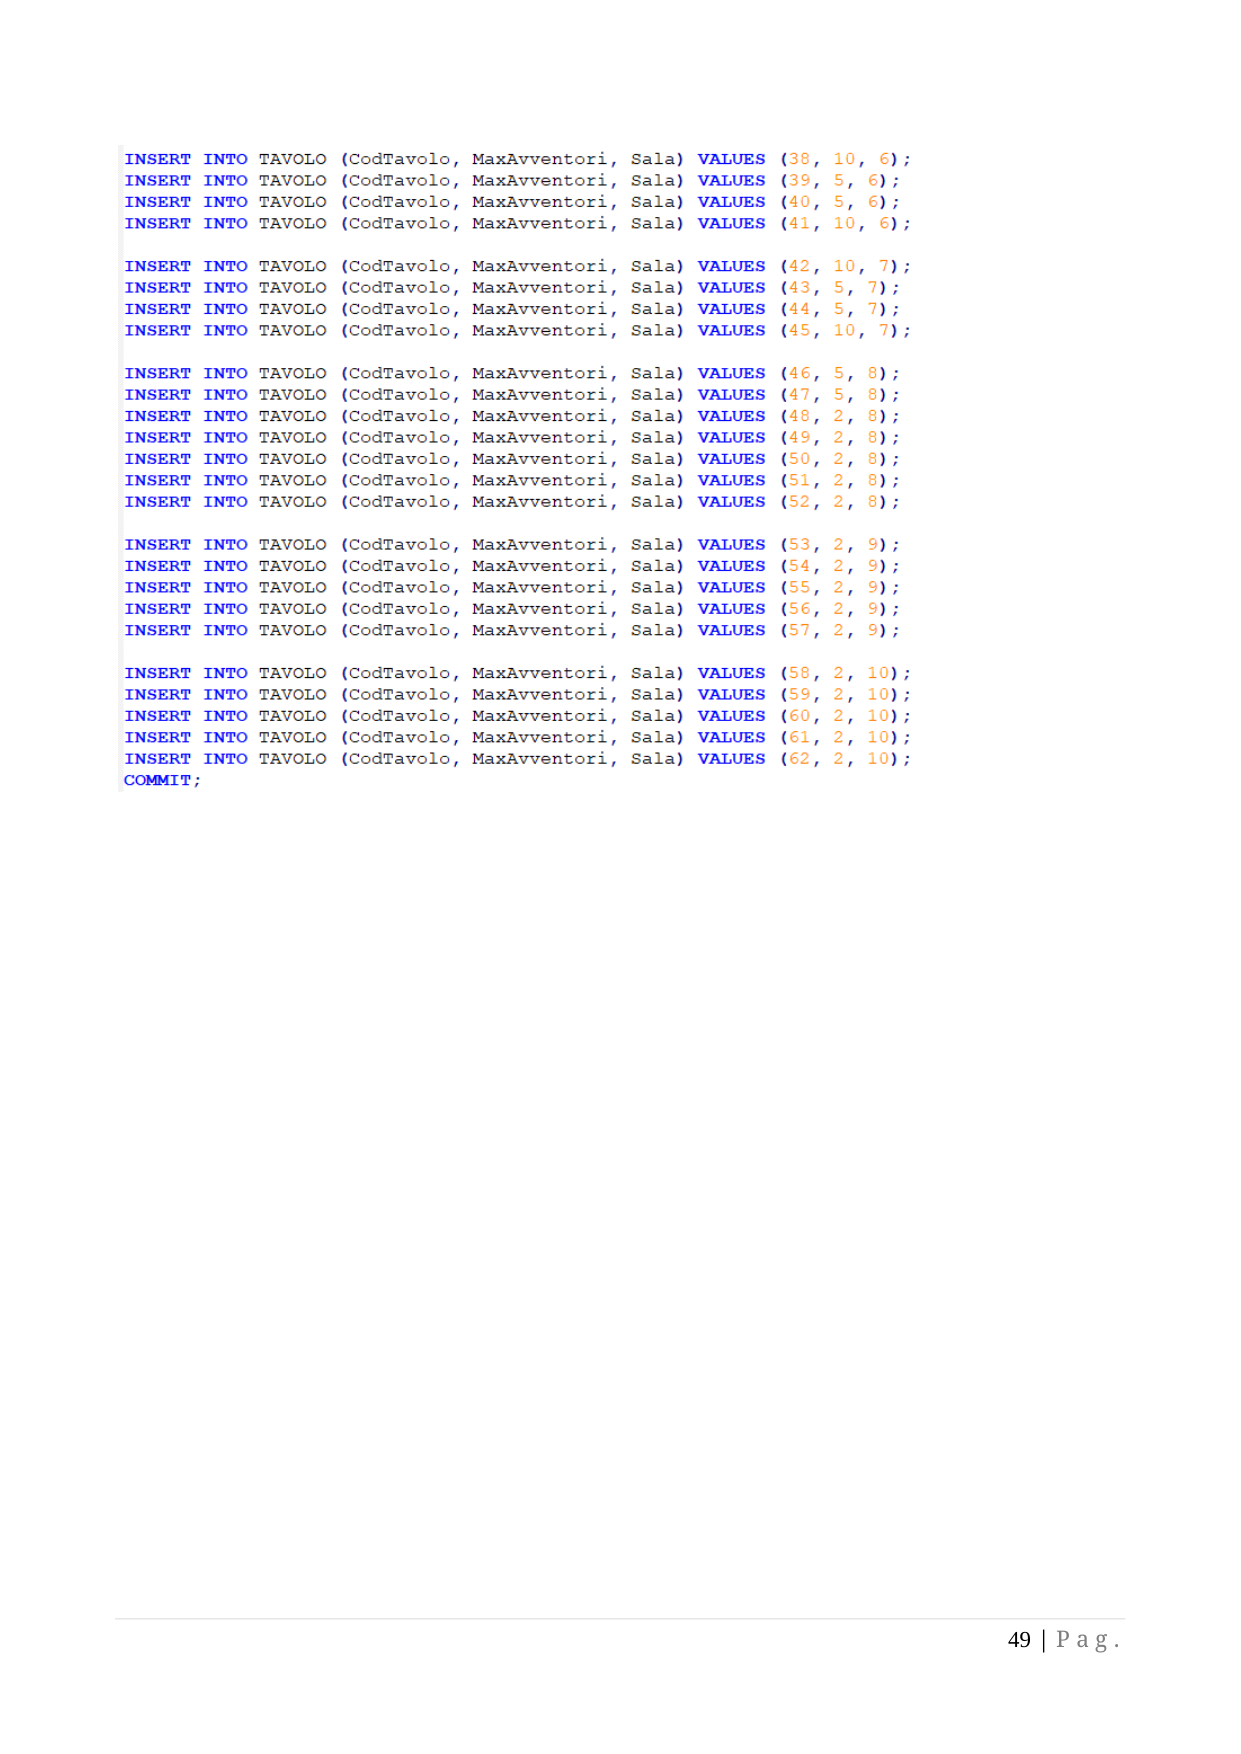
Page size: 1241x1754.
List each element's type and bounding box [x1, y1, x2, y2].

picture [118, 145, 909, 792]
